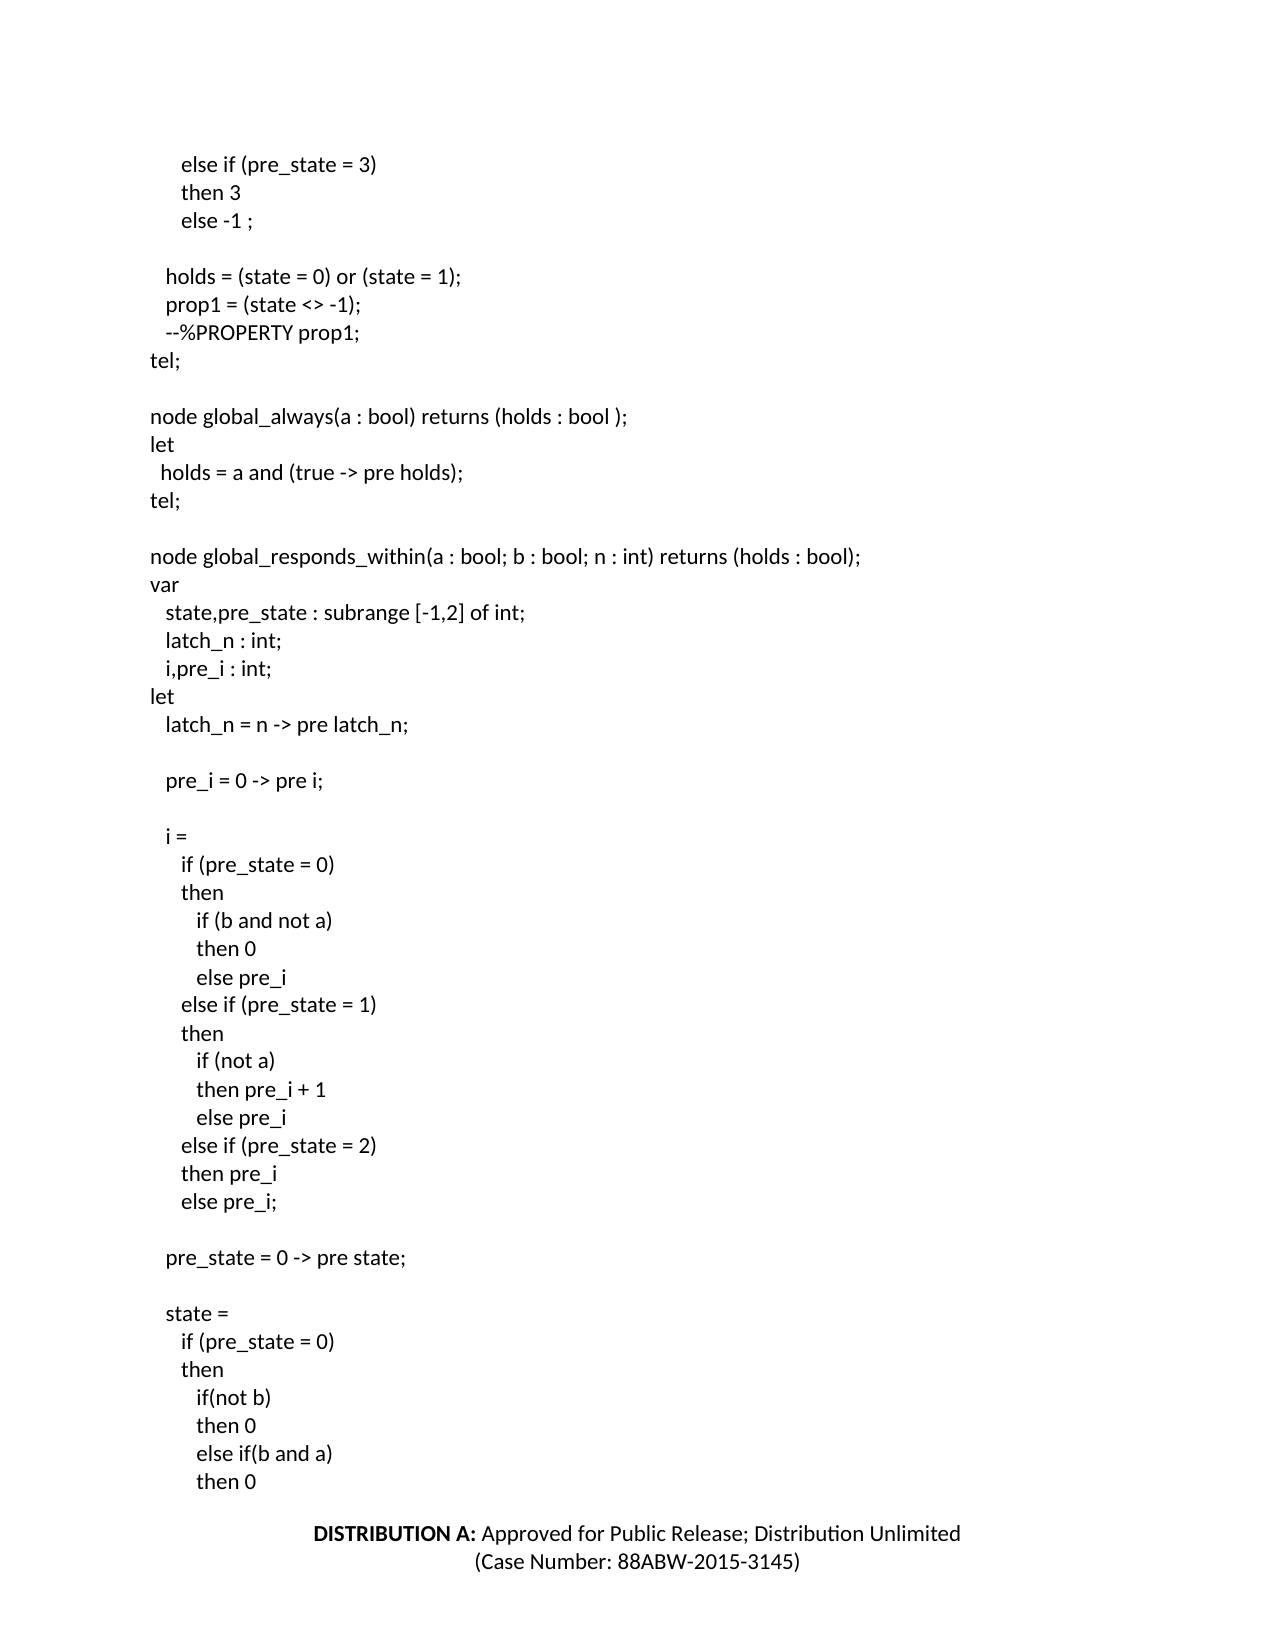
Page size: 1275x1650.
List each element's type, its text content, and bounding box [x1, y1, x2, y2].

text then 0 [150, 1467, 1125, 1495]
text else pre_i [150, 963, 1125, 991]
text holds = a and (true -> pre holds); [150, 458, 1125, 486]
text then pre_i [150, 1159, 1125, 1187]
text node global_responds_within(a : bool; b : bool; n : int) returns (holds : bool); [150, 542, 1125, 570]
text then 3 [150, 178, 1125, 206]
text pre_i = 0 -> pre i; [150, 766, 1125, 794]
text tel; [150, 486, 1125, 514]
text let [150, 682, 1125, 710]
text else -1 ; [150, 206, 1125, 234]
text --%PROPERTY prop1; [150, 318, 1125, 346]
text state = [150, 1299, 1125, 1327]
text latch_n : int; [150, 626, 1125, 654]
text then [150, 1355, 1125, 1383]
text if (not a) [150, 1047, 1125, 1075]
text if (pre_state = 0) [150, 1327, 1125, 1355]
text then [150, 1019, 1125, 1047]
text then 0 [150, 934, 1125, 963]
text i,pre_i : int; [150, 654, 1125, 682]
text else if (pre_state = 3) [150, 150, 1125, 178]
text let [150, 430, 1125, 458]
text if (pre_state = 0) [150, 851, 1125, 878]
text else if(b and a) [150, 1439, 1125, 1467]
text then 0 [150, 1411, 1125, 1439]
text state,pre_state : subrange [-1,2] of int; [150, 598, 1125, 626]
text else if (pre_state = 2) [150, 1131, 1125, 1159]
text latch_n = n -> pre latch_n; [150, 710, 1125, 738]
text prop1 = (state <> -1); [150, 290, 1125, 318]
text node global_always(a : bool) returns (holds : bool ); [150, 402, 1125, 430]
text if (b and not a) [150, 907, 1125, 934]
text if(not b) [150, 1383, 1125, 1411]
text i = [150, 822, 1125, 851]
text tel; [150, 346, 1125, 374]
text holds = (state = 0) or (state = 1); [150, 262, 1125, 290]
text else if (pre_state = 1) [150, 991, 1125, 1019]
text then [150, 878, 1125, 907]
text else pre_i; [150, 1187, 1125, 1215]
text var [150, 570, 1125, 598]
text then pre_i + 1 [150, 1075, 1125, 1103]
text pre_state = 0 -> pre state; [150, 1243, 1125, 1271]
text else pre_i [150, 1103, 1125, 1131]
